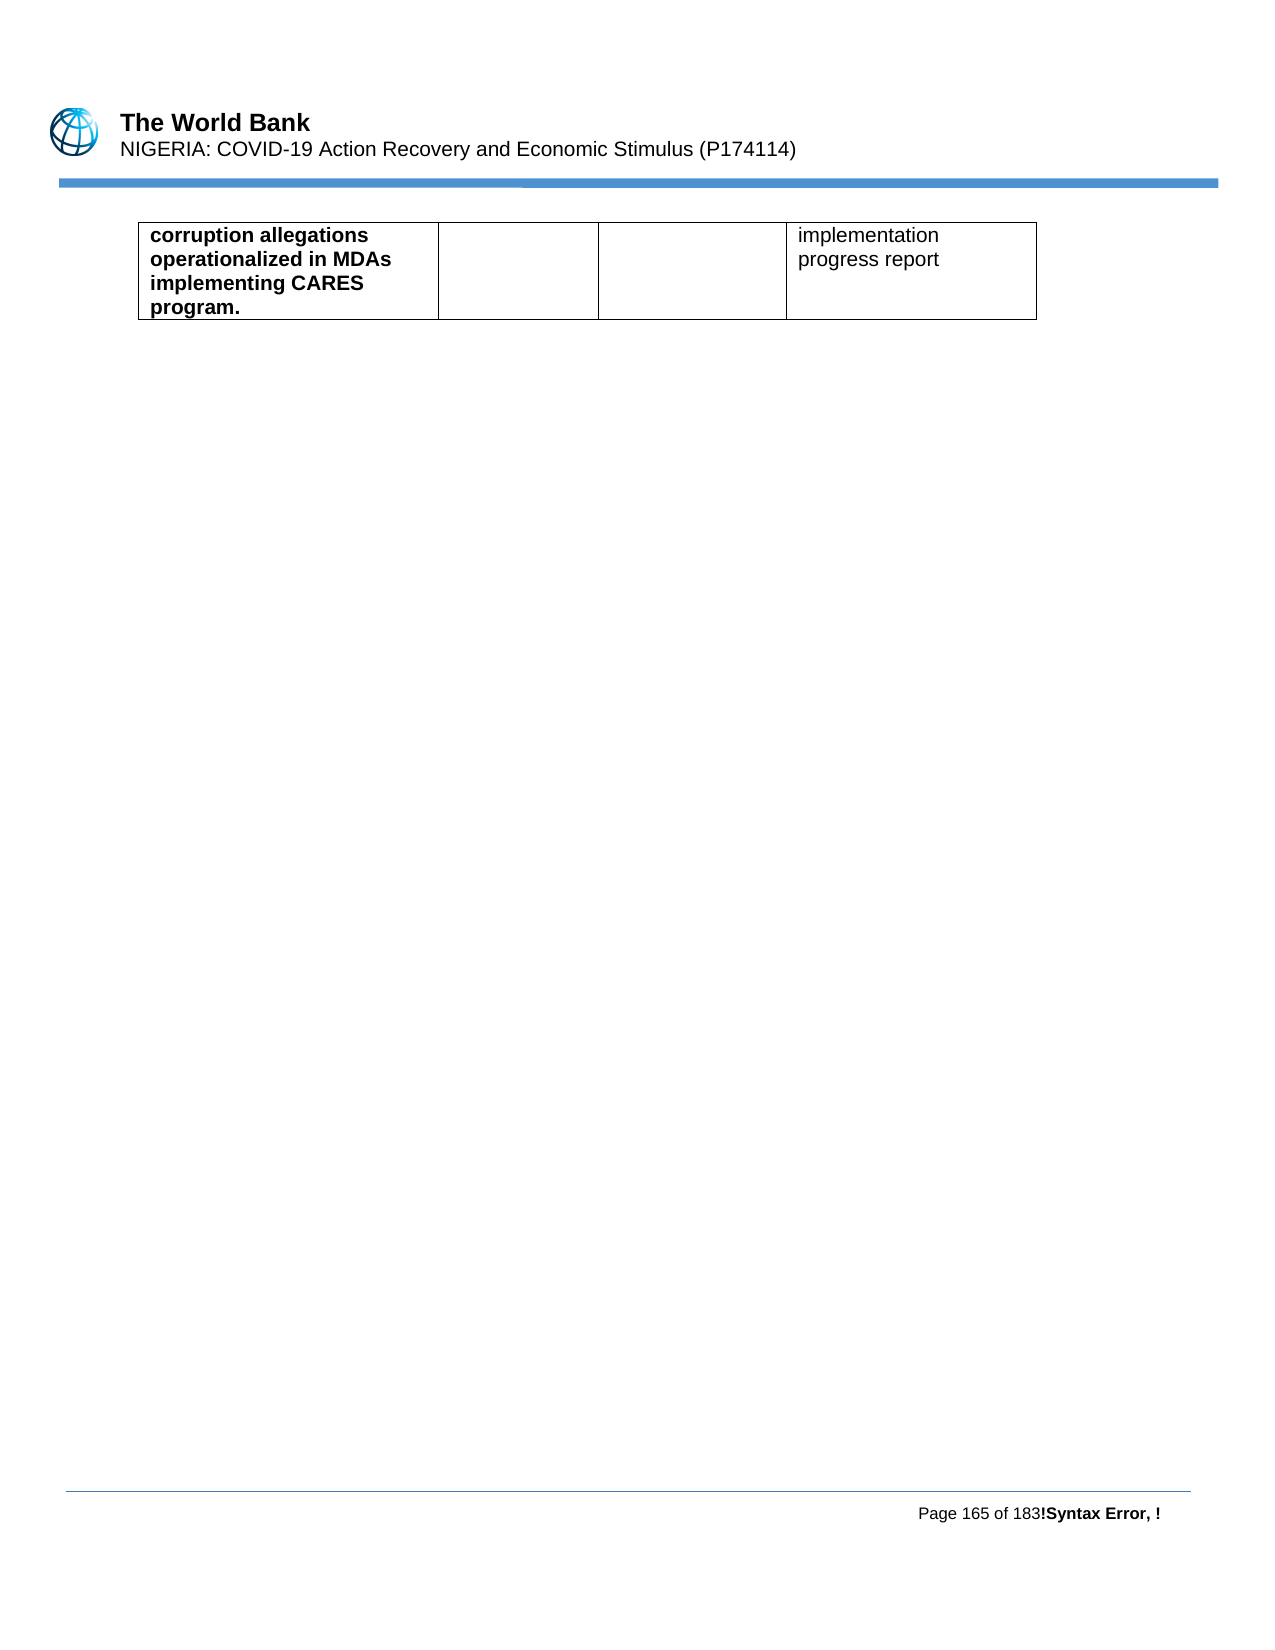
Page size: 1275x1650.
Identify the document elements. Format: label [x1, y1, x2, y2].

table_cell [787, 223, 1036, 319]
picture [72, 118, 78, 126]
picture [50, 108, 99, 156]
picture [65, 116, 72, 122]
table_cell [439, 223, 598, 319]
picture [81, 108, 99, 144]
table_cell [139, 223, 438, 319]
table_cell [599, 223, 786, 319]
